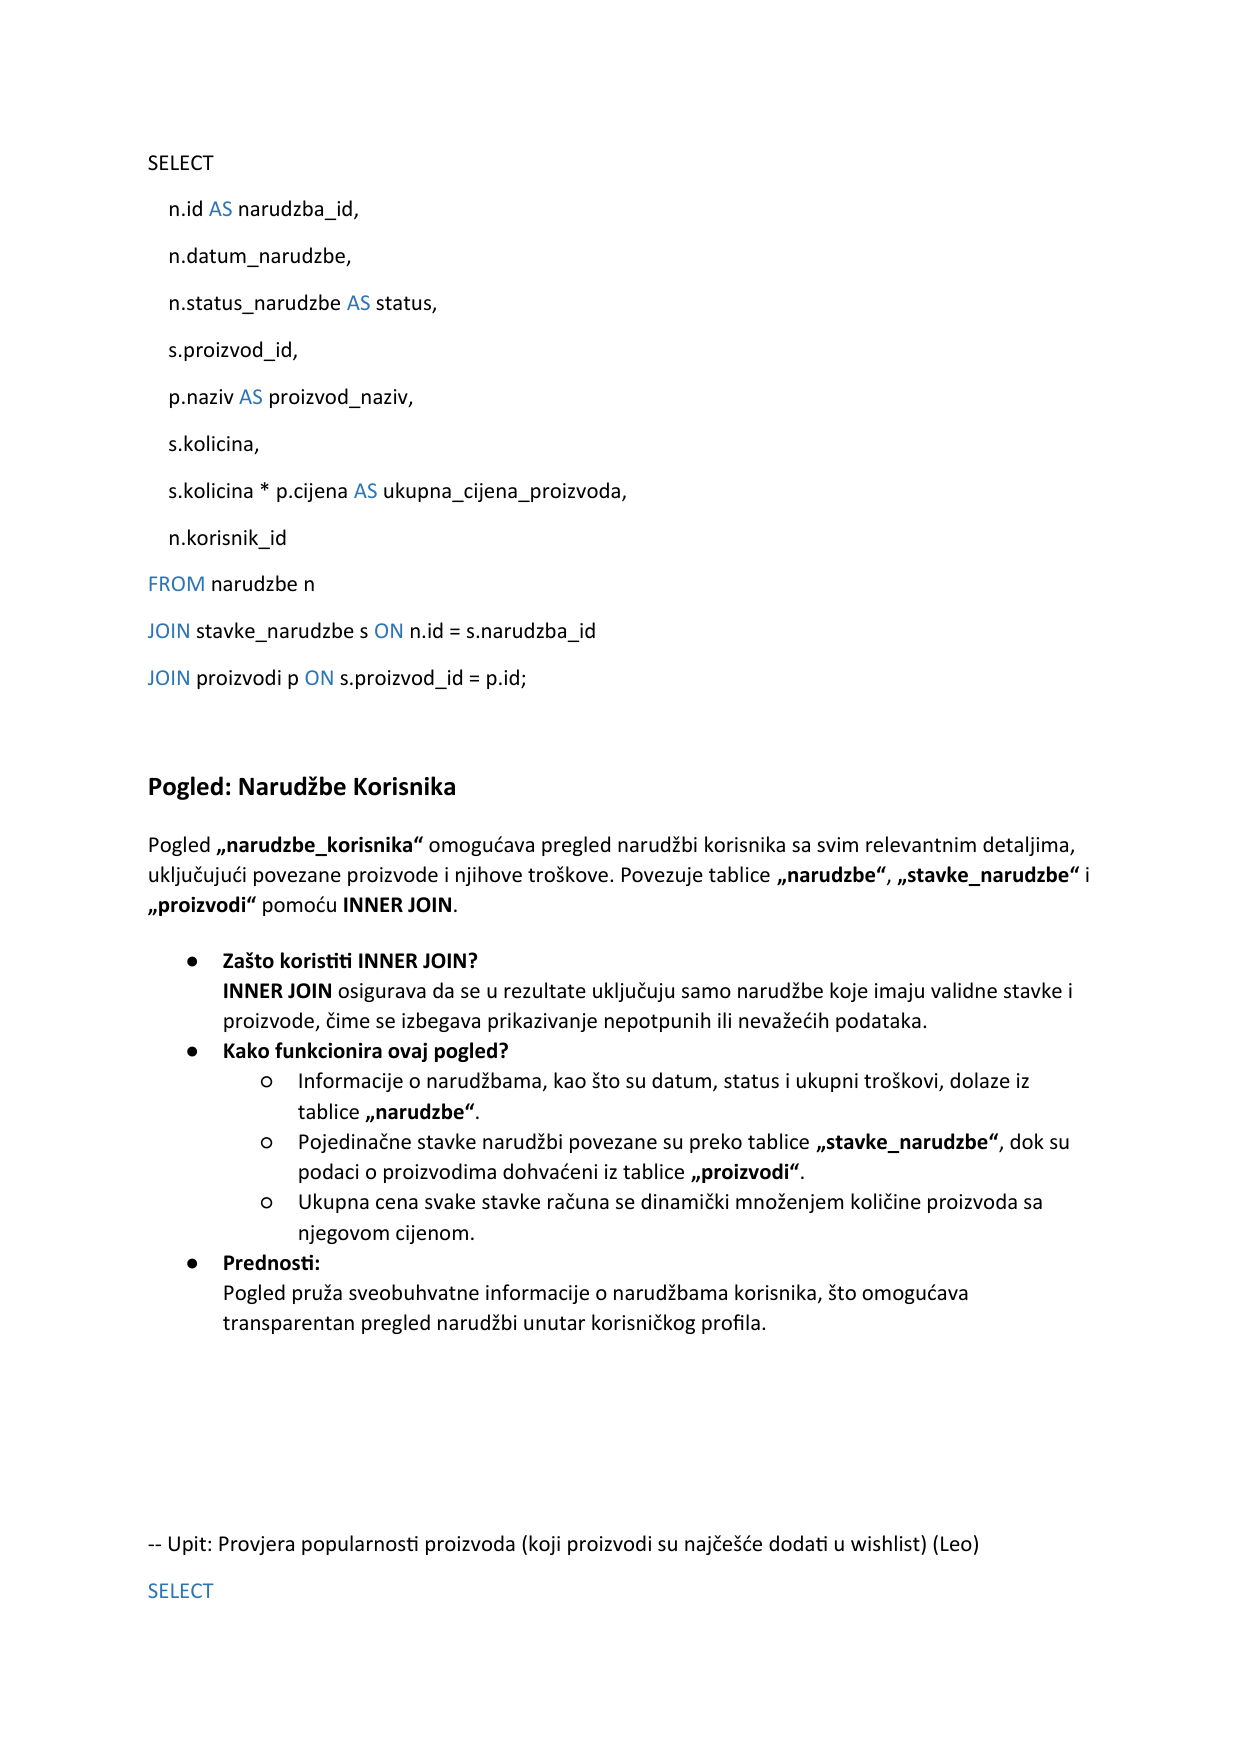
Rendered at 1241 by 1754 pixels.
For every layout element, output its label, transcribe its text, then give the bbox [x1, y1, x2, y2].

list Ukupna cena svake stavke računa se dinamički množenjem količine proizvoda sa njegovom cijenom. [260, 1187, 1093, 1246]
list Informacije o narudžbama, kao što su datum, status i ukupni troškovi, dolaze iz tablice „narudzbe“. [260, 1067, 1093, 1125]
text n.status_narudzbe AS status, [148, 288, 1093, 316]
subtitle Pogled: Narudžbe Korisnika [148, 769, 1093, 802]
text JOIN stavke_narudzbe s ON n.id = s.narudzba_id [148, 616, 1093, 644]
text p.naziv AS proizvod_naziv, [148, 382, 1093, 410]
text FROM narudzbe n [148, 569, 1093, 597]
list Prednosti: Pogled pruža sveobuhvatne informacije o narudžbama korisnika, što omogućava transparentan pregled narudžbi unutar korisničkog profila. [185, 1248, 1093, 1336]
text -- Upit: Provjera popularnosti proizvoda (koji proizvodi su najčešće dodati u wishlist) (Leo) [148, 1529, 1093, 1557]
text SELECT [148, 148, 1093, 176]
text JOIN proizvodi p ON s.proizvod_id = p.id; [148, 663, 1093, 691]
text s.kolicina, [148, 429, 1093, 457]
text SELECT [148, 1576, 1093, 1604]
list Zašto koristiti INNER JOIN? INNER JOIN osigurava da se u rezultate uključuju samo narudžbe koje imaju validne stavke i proizvode, čime se izbegava prikazivanje nepotpunih ili nevažećih podataka. [185, 946, 1093, 1034]
text n.id AS narudzba_id, [148, 194, 1093, 222]
text s.kolicina * p.cijena AS ukupna_cijena_proizvoda, [148, 476, 1093, 504]
list Kako funkcionira ovaj pogled? [185, 1036, 1093, 1064]
list Pojedinačne stavke narudžbi povezane su preko tablice „stavke_narudzbe“, dok su podaci o proizvodima dohvaćeni iz tablice „proizvodi“. [260, 1127, 1093, 1185]
text s.proizvod_id, [148, 335, 1093, 363]
text n.korisnik_id [148, 523, 1093, 551]
text n.datum_narudzbe, [148, 241, 1093, 269]
text Pogled „narudzbe_korisnika“ omogućava pregled narudžbi korisnika sa svim relevantnim detaljima, uključujući povezane proizvode i njihove troškove. Povezuje tablice „narudzbe“, „stavke_narudzbe“ i „proizvodi“ pomoću INNER JOIN. [148, 830, 1093, 918]
